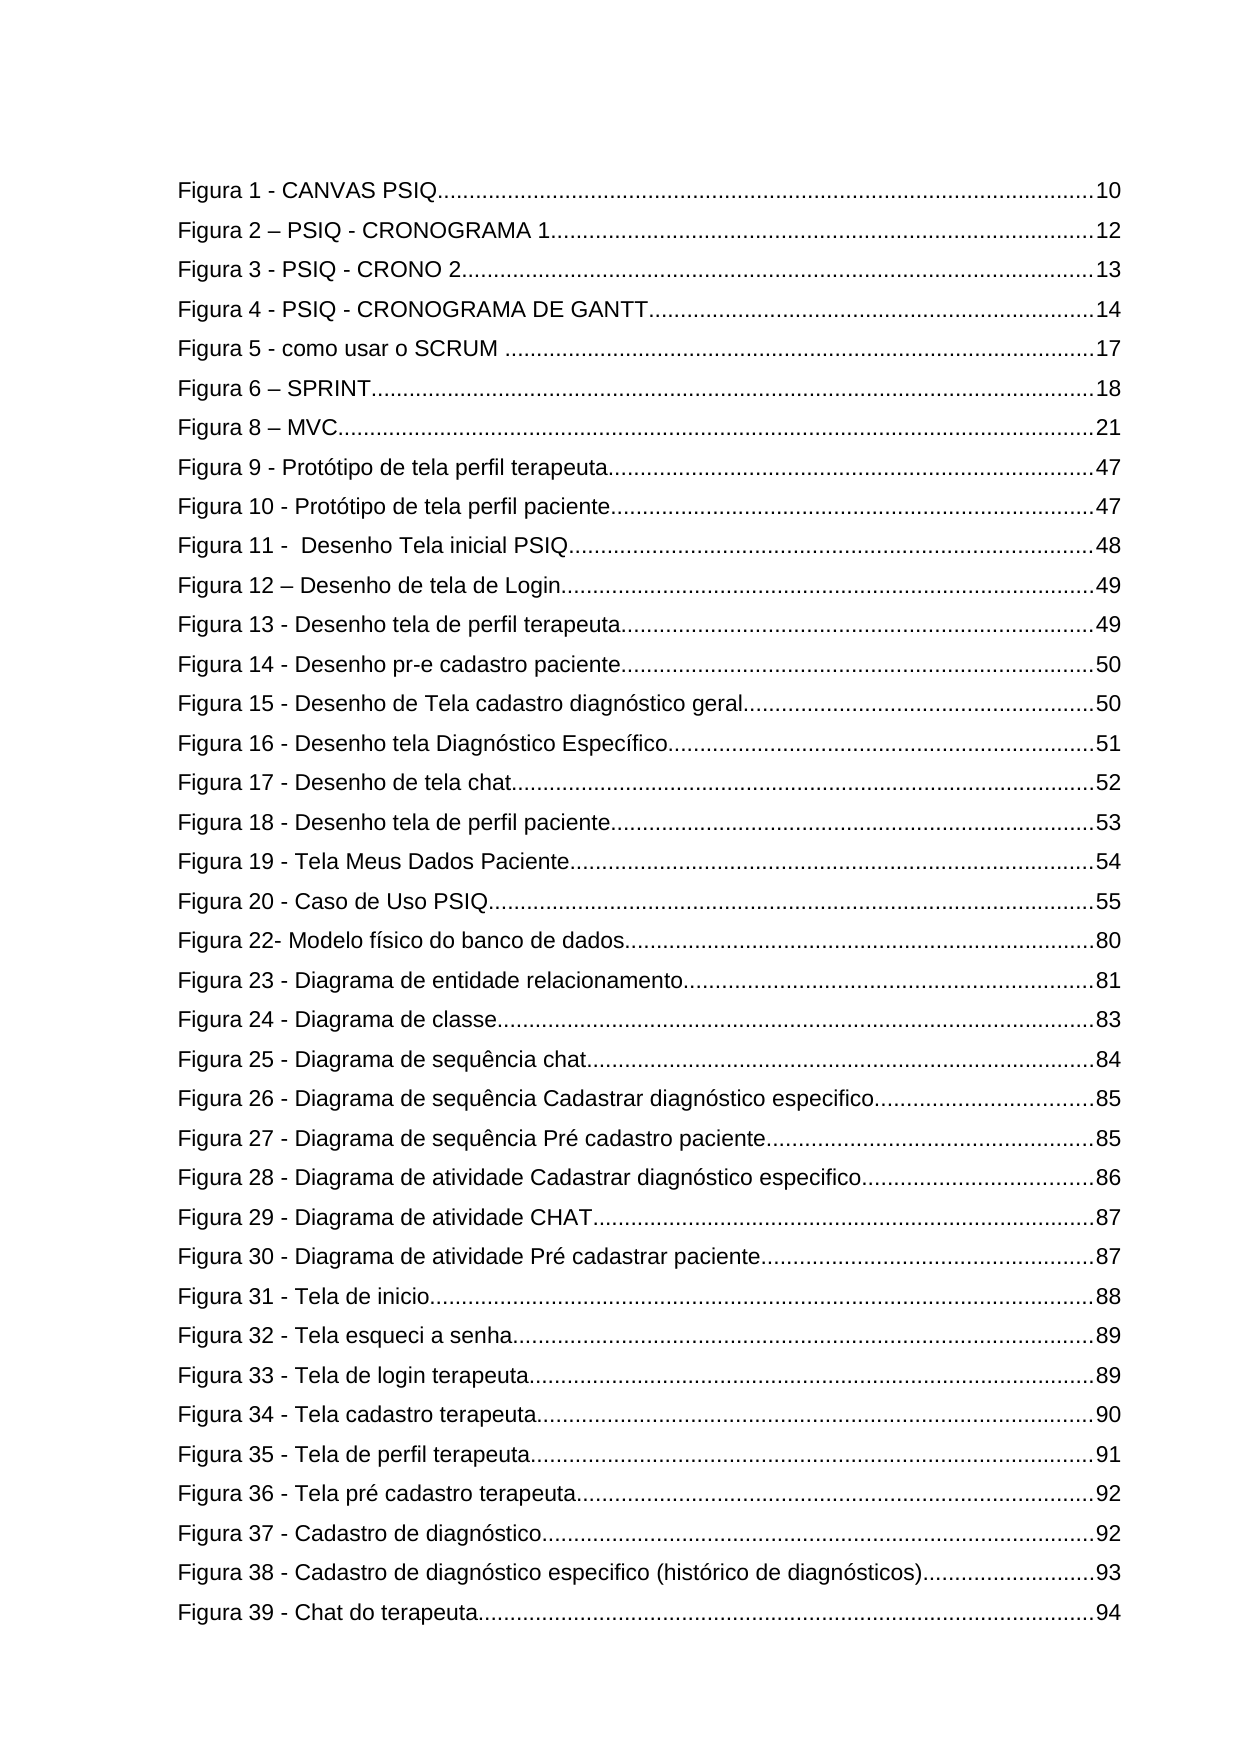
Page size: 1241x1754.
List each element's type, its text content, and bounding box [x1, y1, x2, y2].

text Figura 33 - Tela de login terapeuta 89 [177, 1362, 1122, 1388]
text Figura 25 - Diagrama de sequência chat 84 [177, 1046, 1122, 1072]
text Figura 32 - Tela esqueci a senha 89 [177, 1322, 1122, 1348]
text Figura 39 - Chat do terapeuta 94 [177, 1598, 1122, 1625]
text Figura 16 - Desenho tela Diagnóstico Específico 51 [177, 730, 1122, 756]
text Figura 13 - Desenho tela de perfil terapeuta 49 [177, 611, 1122, 638]
text Figura 15 - Desenho de Tela cadastro diagnóstico geral 50 [177, 690, 1122, 717]
text Figura 27 - Diagrama de sequência Pré cadastro paciente 85 [177, 1125, 1122, 1151]
text Figura 36 - Tela pré cadastro terapeuta 92 [177, 1480, 1122, 1506]
text Figura 12 – Desenho de tela de Login 49 [177, 572, 1122, 598]
text Figura 34 - Tela cadastro terapeuta 90 [177, 1401, 1122, 1427]
text Figura 38 - Cadastro de diagnóstico especifico (histórico de diagnósticos) 93 [177, 1559, 1122, 1585]
text Figura 31 - Tela de inicio 88 [177, 1283, 1122, 1309]
text Figura 17 - Desenho de tela chat 52 [177, 769, 1122, 796]
text Figura 26 - Diagrama de sequência Cadastrar diagnóstico especifico 85 [177, 1085, 1122, 1112]
text Figura 5 - como usar o SCRUM 17 [177, 335, 1122, 361]
text Figura 30 - Diagrama de atividade Pré cadastrar paciente 87 [177, 1243, 1122, 1269]
text Figura 14 - Desenho pr-e cadastro paciente 50 [177, 651, 1122, 677]
text Figura 28 - Diagrama de atividade Cadastrar diagnóstico especifico 86 [177, 1164, 1122, 1191]
text Figura 3 - PSIQ - CRONO 2 13 [177, 256, 1122, 282]
text Figura 35 - Tela de perfil terapeuta 91 [177, 1441, 1122, 1467]
text Figura 22- Modelo físico do banco de dados 80 [177, 927, 1122, 954]
text Figura 2 – PSIQ - CRONOGRAMA 1 12 [177, 217, 1122, 243]
text Figura 11 - Desenho Tela inicial PSIQ 48 [177, 532, 1122, 559]
text Figura 24 - Diagrama de classe 83 [177, 1006, 1122, 1033]
text Figura 37 - Cadastro de diagnóstico 92 [177, 1519, 1122, 1546]
text Figura 29 - Diagrama de atividade CHAT 87 [177, 1204, 1122, 1230]
text Figura 20 - Caso de Uso PSIQ 55 [177, 888, 1122, 914]
text Figura 10 - Protótipo de tela perfil paciente 47 [177, 493, 1122, 519]
text Figura 8 – MVC 21 [177, 414, 1122, 440]
text Figura 19 - Tela Meus Dados Paciente 54 [177, 848, 1122, 875]
text Figura 18 - Desenho tela de perfil paciente 53 [177, 809, 1122, 835]
text Figura 4 - PSIQ - CRONOGRAMA DE GANTT 14 [177, 296, 1122, 322]
text Figura 6 – SPRINT 18 [177, 374, 1122, 401]
text Figura 1 - CANVAS PSIQ 10 [177, 177, 1122, 203]
text Figura 23 - Diagrama de entidade relacionamento 81 [177, 967, 1122, 993]
text Figura 9 - Protótipo de tela perfil terapeuta 47 [177, 453, 1122, 480]
